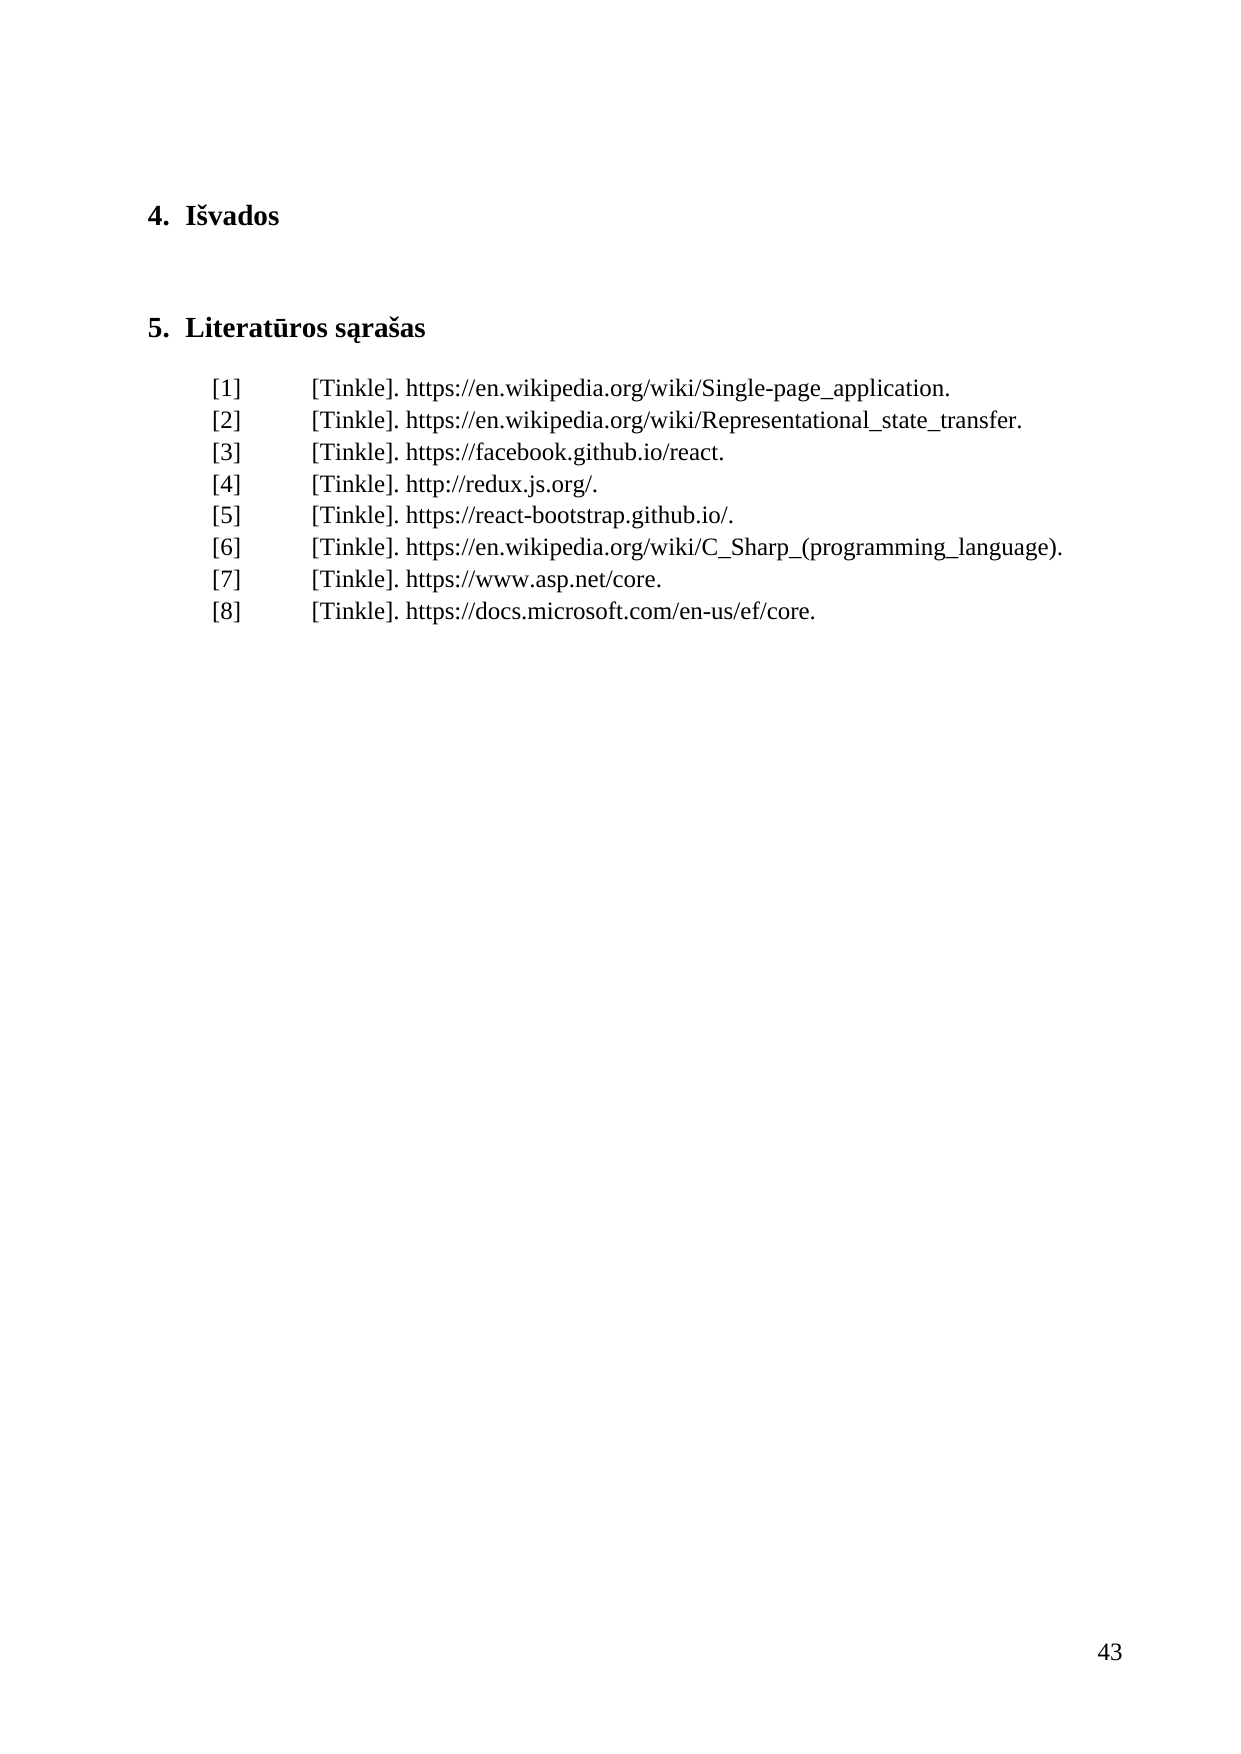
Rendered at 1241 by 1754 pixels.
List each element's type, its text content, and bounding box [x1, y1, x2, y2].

subtitle Išvados [148, 198, 1122, 231]
subtitle Literatūros sąrašas [148, 310, 1122, 343]
